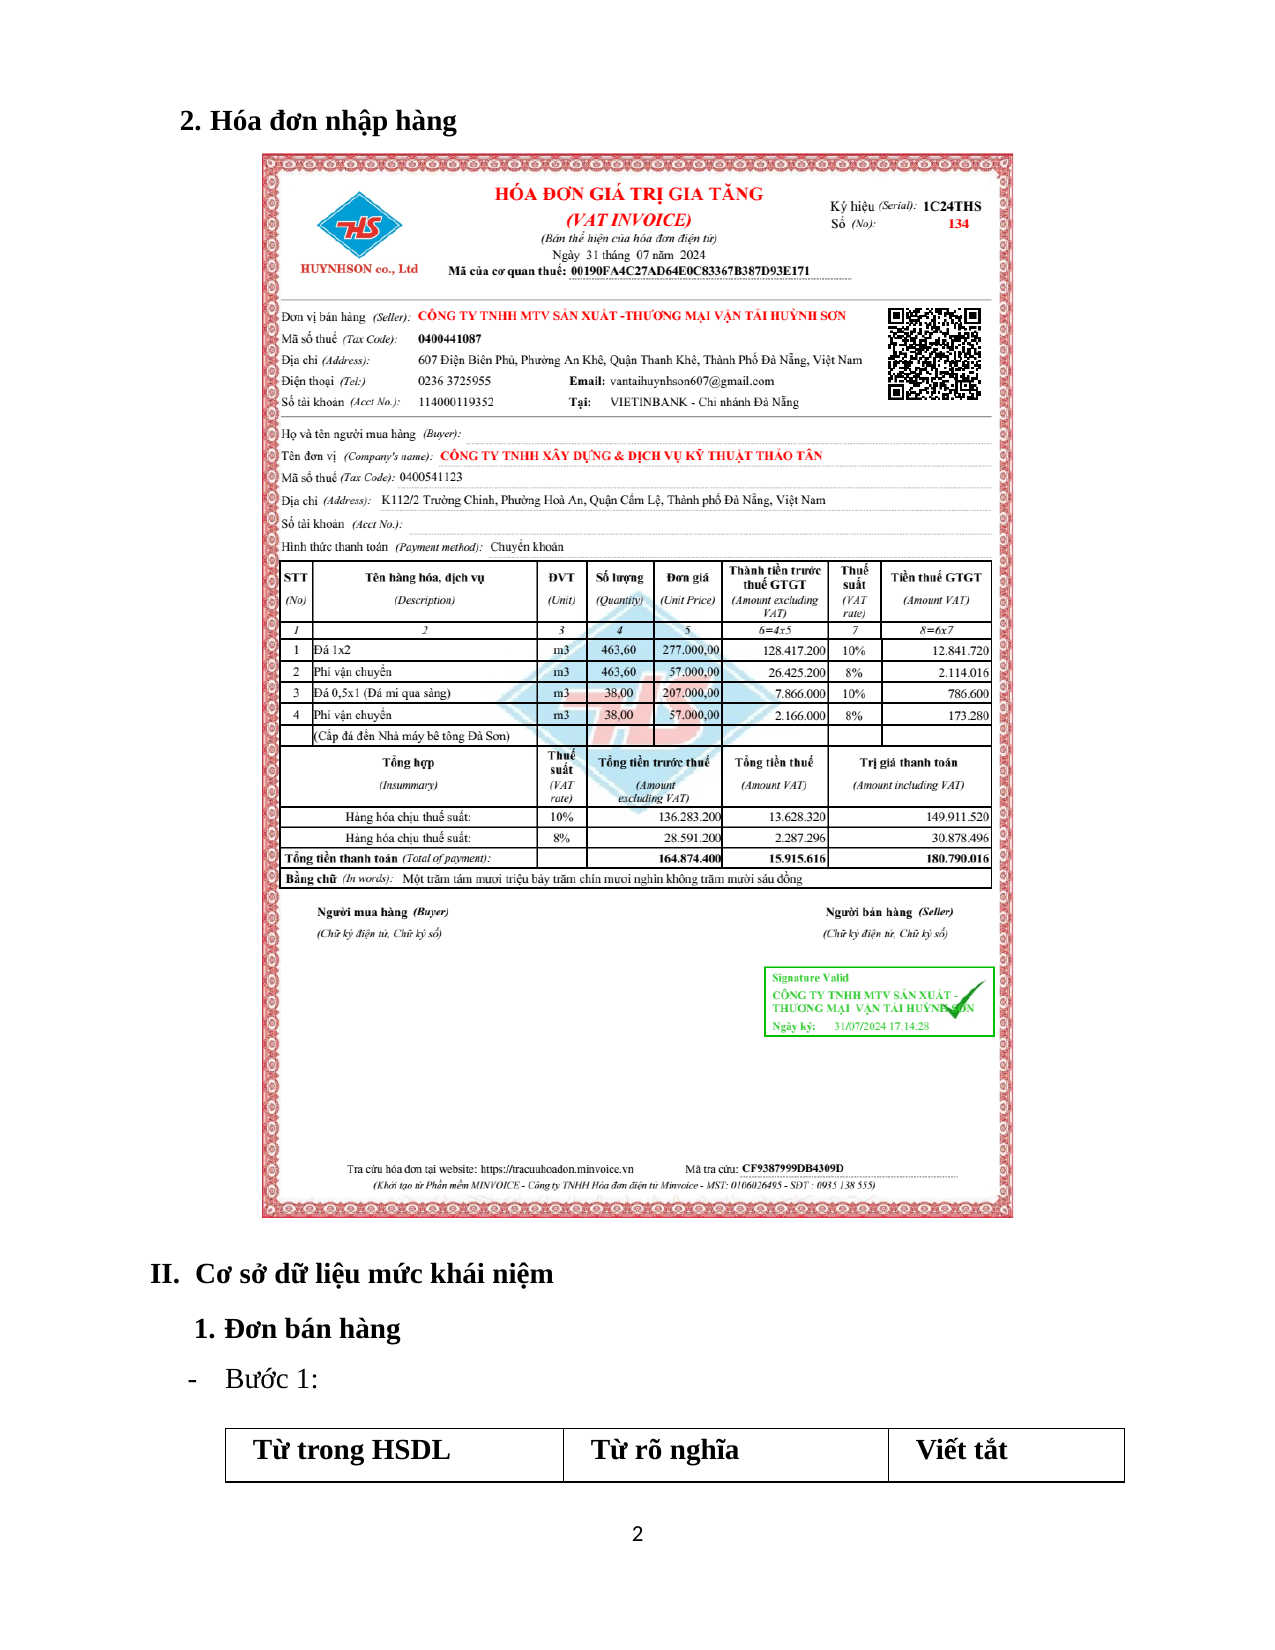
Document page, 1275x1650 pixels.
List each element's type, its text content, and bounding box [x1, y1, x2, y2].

subtitle Đơn bán hàng [193, 1311, 1125, 1344]
list Bước 1: [187, 1361, 1125, 1395]
table_header Từ rõ nghĩa [564, 1429, 888, 1481]
table_header Viết tắt [889, 1429, 1124, 1481]
picture [262, 153, 1014, 1218]
subtitle Cơ sở dữ liệu mức khái niệm [150, 1256, 1125, 1290]
subtitle Hóa đơn nhập hàng [179, 103, 1125, 137]
table_header Từ trong HSDL [226, 1429, 563, 1481]
